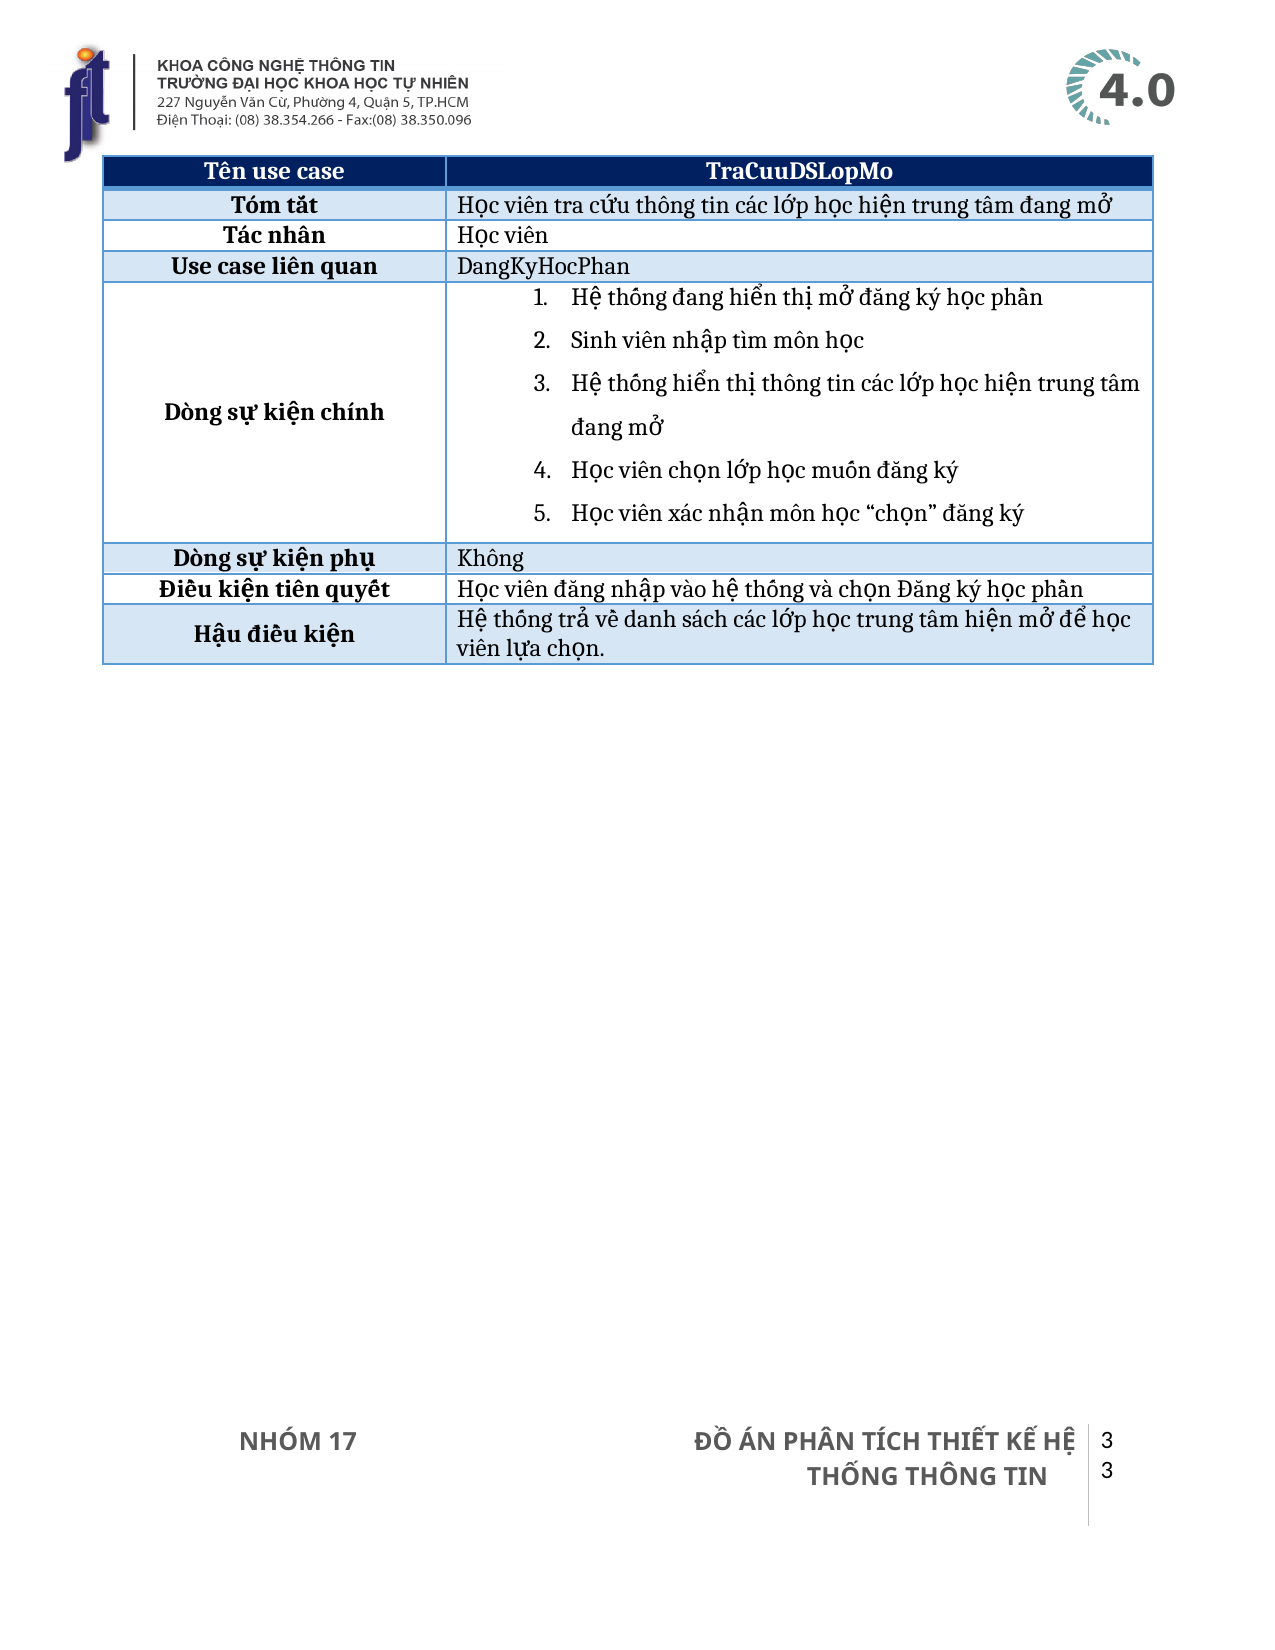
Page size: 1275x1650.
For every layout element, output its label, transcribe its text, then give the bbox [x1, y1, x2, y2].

table_cell Tác nhân [104, 221, 445, 250]
picture [1059, 42, 1182, 128]
table_cell Hệ thống đang hiển thị mở đăng ký học phần Sinh viên nhập tìm môn học Hệ thống hiển thị thông tin các lớp học hiện trung tâm đang mở Học viên chọn lớp học muốn đăng ký Học viên xác nhận môn học “chọn” đăng ký [447, 283, 1152, 542]
table_header TraCuuDSLopMo [447, 157, 1152, 186]
table_header Tên use case [104, 157, 445, 186]
table_cell Tóm tắt [104, 191, 445, 219]
table_cell Học viên tra cứu thông tin các lớp học hiện trung tâm đang mở [447, 191, 1152, 219]
table_cell Dòng sự kiện chính [104, 283, 445, 542]
table_cell Không [447, 544, 1152, 572]
table_cell Hệ thống trả về danh sách các lớp học trung tâm hiện mở để học viên lựa chọn. [447, 605, 1152, 663]
table_cell Use case liên quan [104, 252, 445, 281]
table_cell DangKyHocPhan [447, 252, 1152, 281]
table_cell Dòng sự kiện phụ [104, 544, 445, 572]
table_cell Học viên [447, 221, 1152, 250]
table_cell Hậu điều kiện [104, 605, 445, 663]
table_cell Học viên đăng nhập vào hệ thống và chọn Đăng ký học phần [447, 575, 1152, 603]
picture [41, 38, 504, 184]
table_cell Điều kiện tiên quyết [104, 575, 445, 603]
